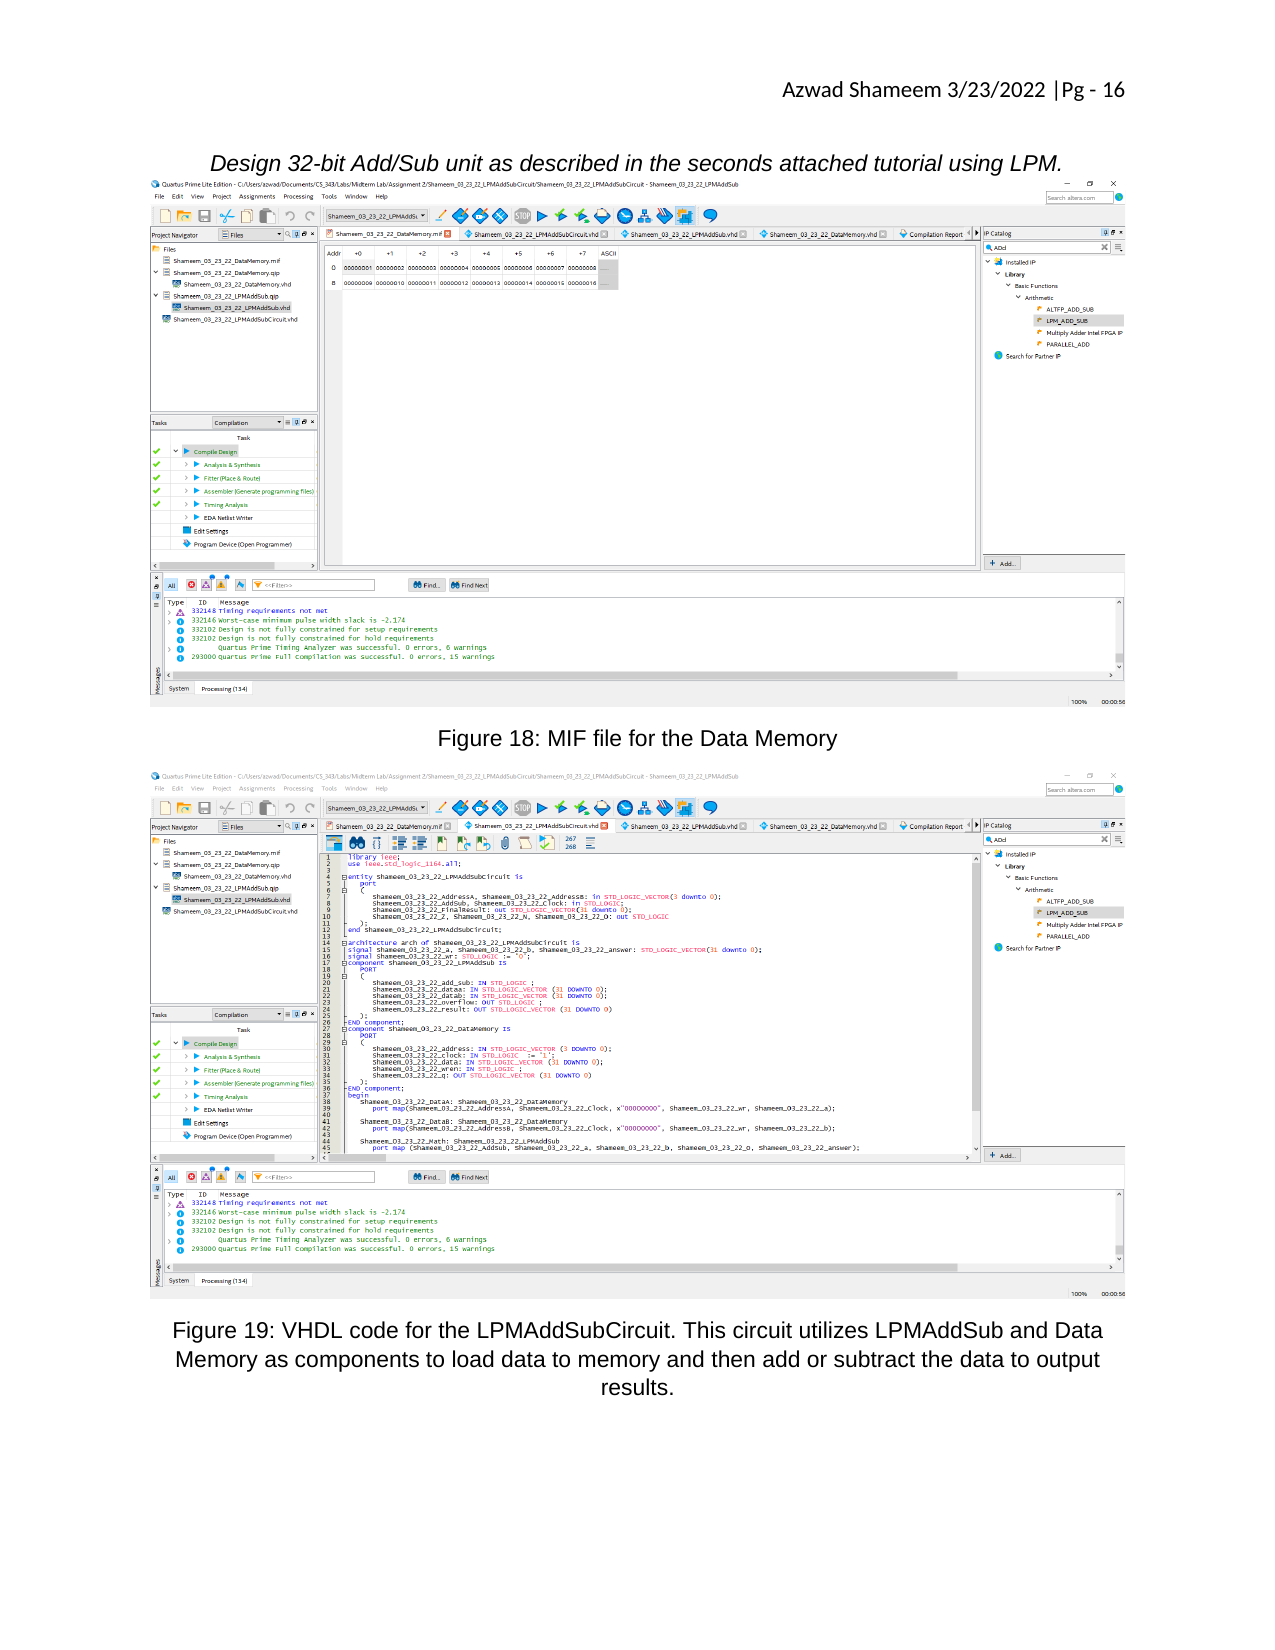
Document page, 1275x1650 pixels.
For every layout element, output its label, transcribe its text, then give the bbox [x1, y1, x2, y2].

picture [150, 178, 1125, 707]
picture [150, 770, 1125, 1299]
subtitle Design 32-bit Add/Sub unit as described in the seconds attached tutorial using LPM. [150, 150, 1125, 176]
text Figure 19: VHDL code for the LPMAddSubCircuit. This circuit utilizes LPMAddSub and Data Memory as components to load data to memory and then add or subtract the data to output results. [150, 1317, 1125, 1401]
text Figure 18: MIF file for the Data Memory [150, 725, 1125, 752]
